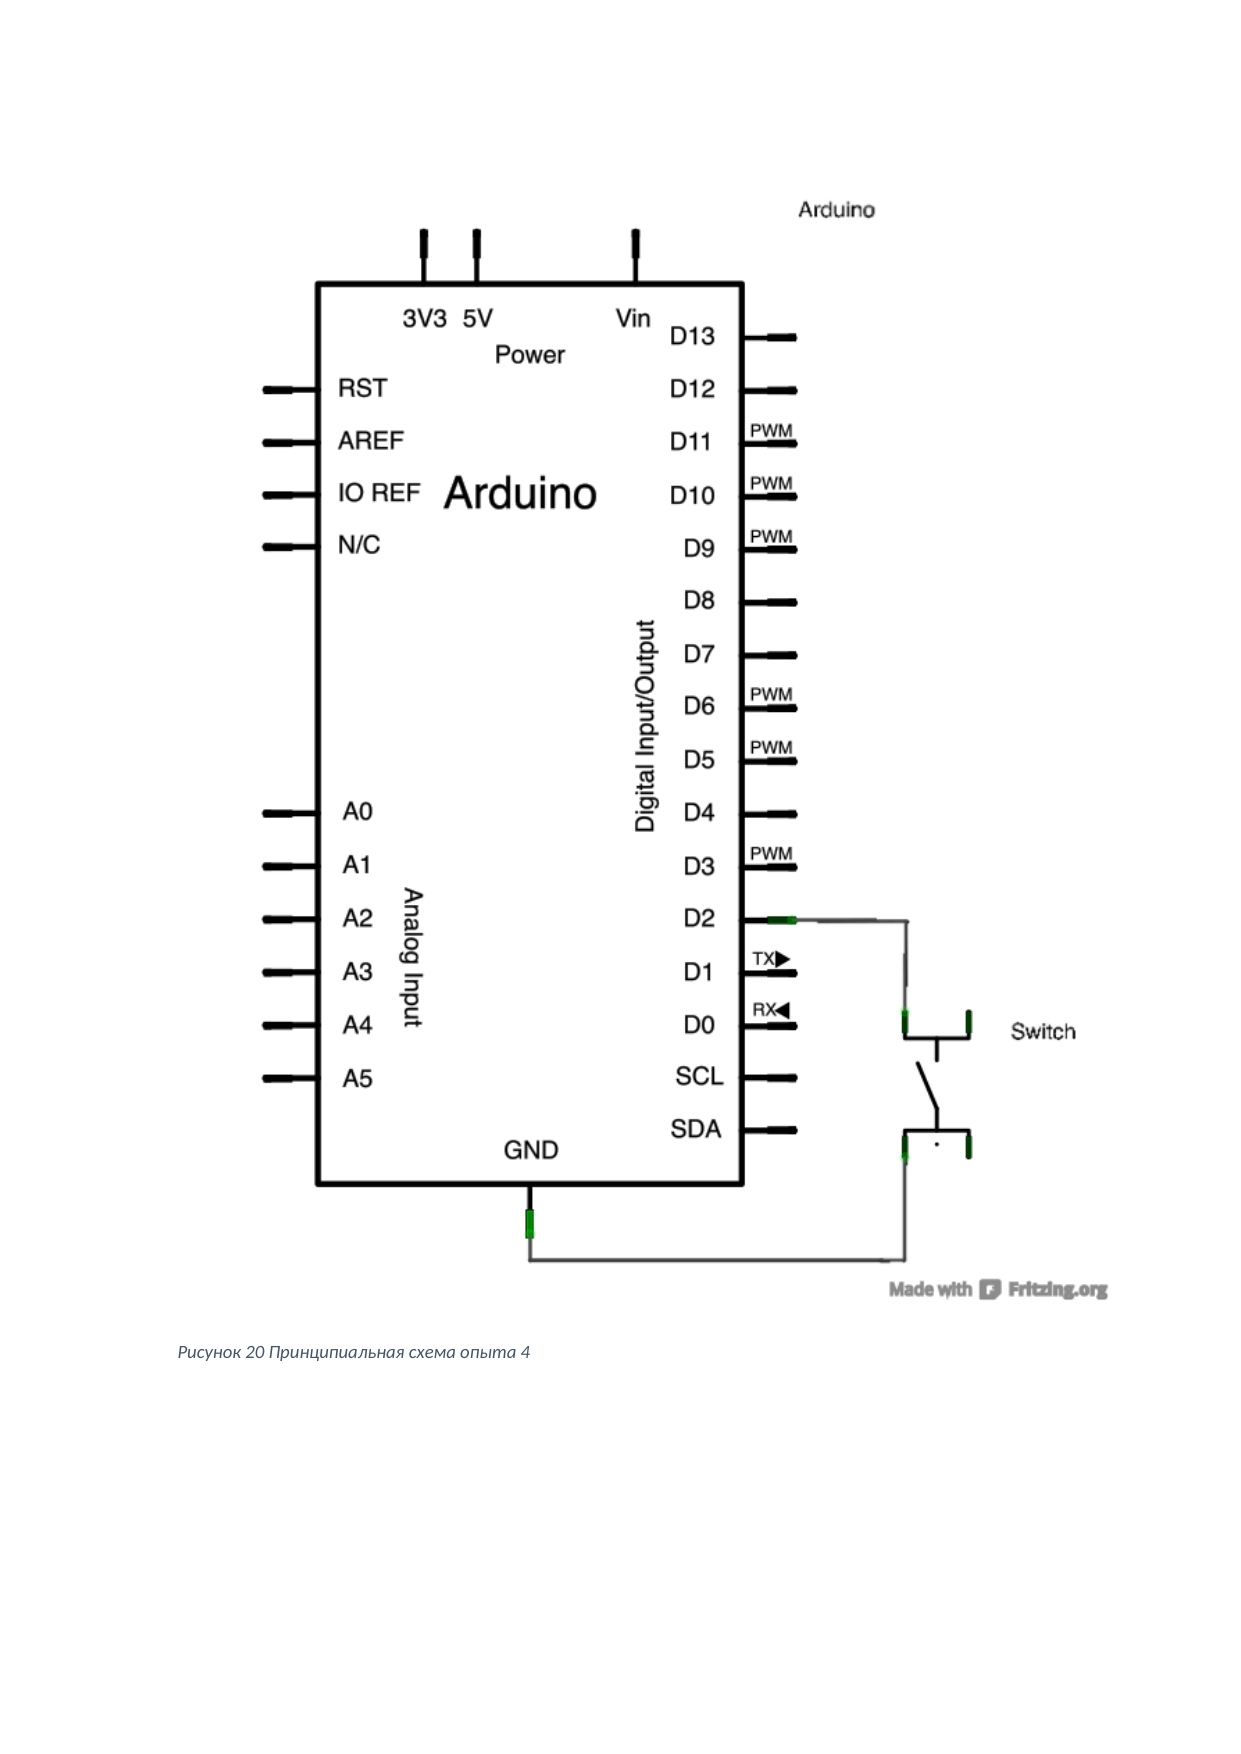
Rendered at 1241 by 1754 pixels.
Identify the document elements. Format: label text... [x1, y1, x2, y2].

text Рисунок 20 Принципиальная схема опыта 4 [177, 1340, 1152, 1363]
picture [177, 118, 1152, 1322]
